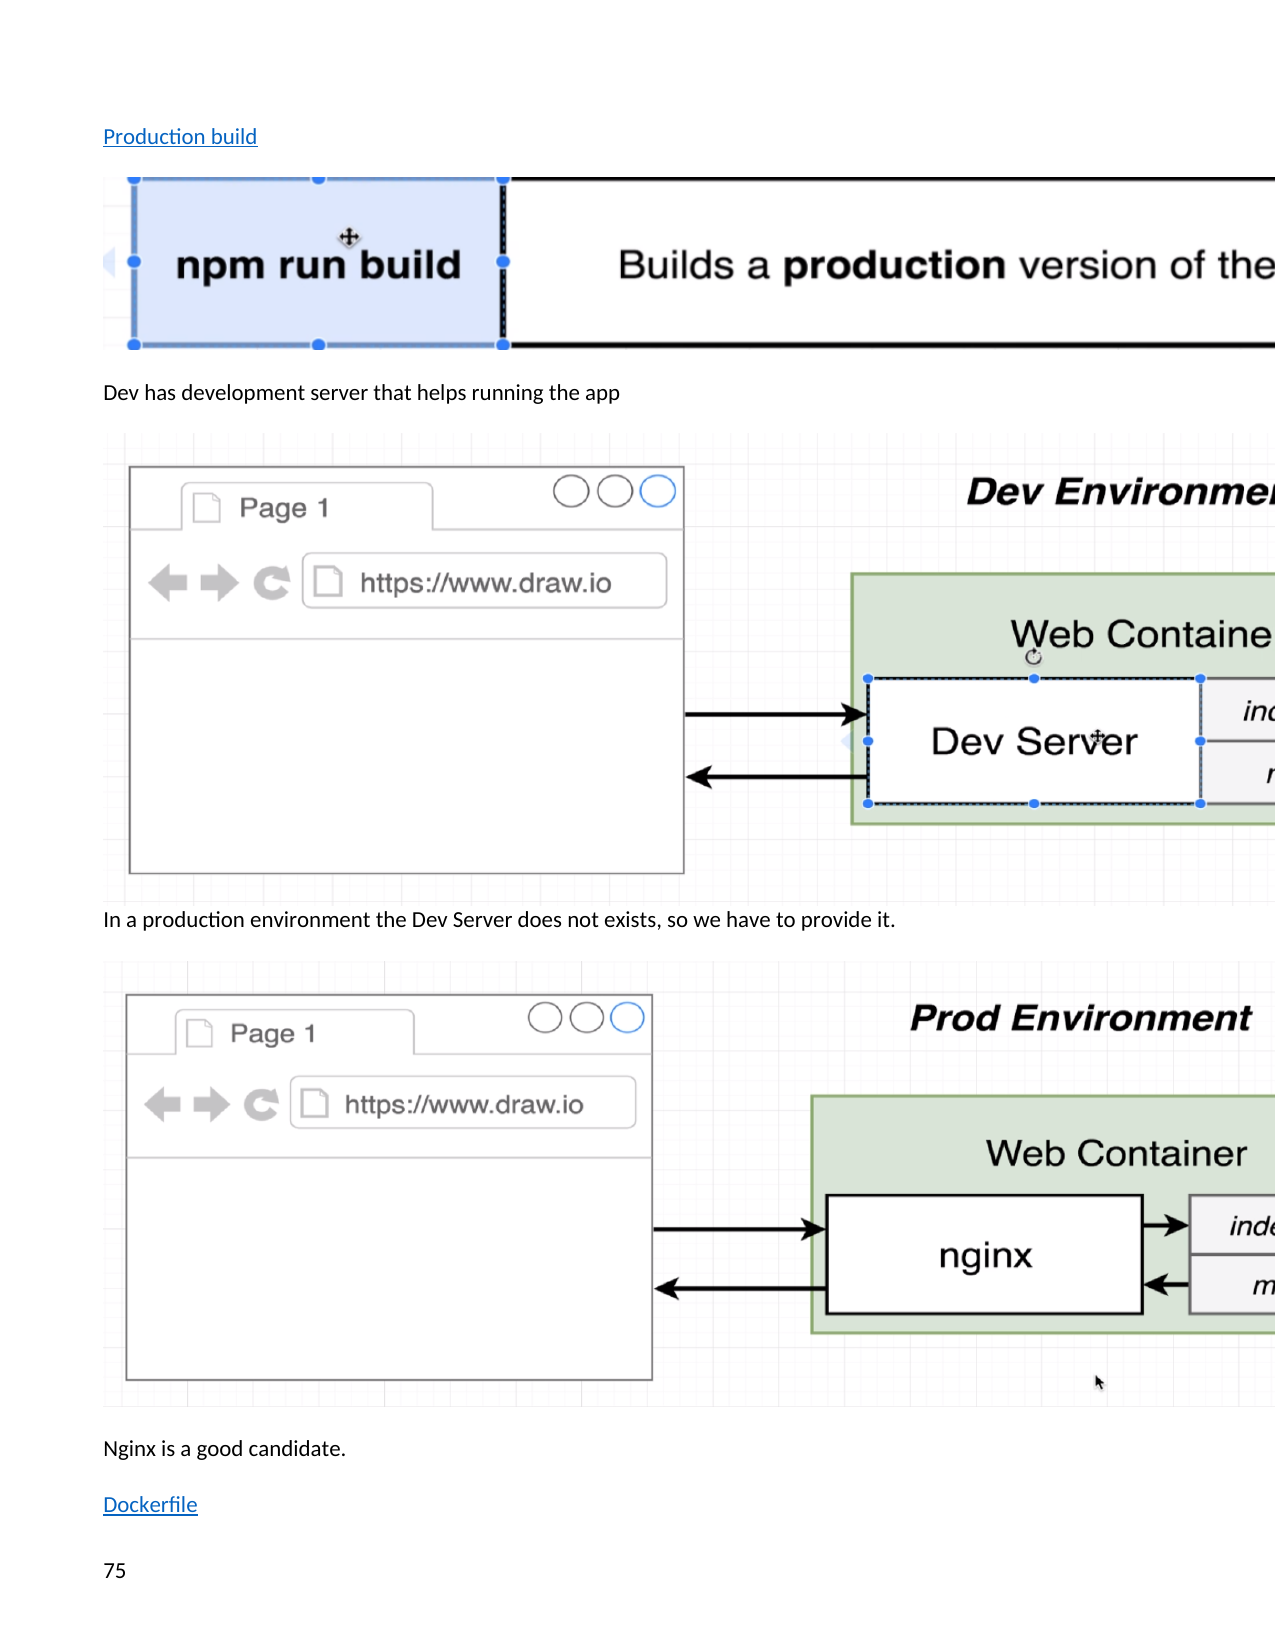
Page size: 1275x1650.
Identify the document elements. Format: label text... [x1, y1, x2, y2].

text Production build [103, 122, 1181, 150]
text Nginx is a good candidate. [103, 1434, 1181, 1462]
text In a production environment the Dev Server does not exists, so we have to provide it. [103, 906, 1181, 933]
picture [103, 961, 1275, 1407]
picture [103, 433, 1275, 906]
picture [103, 177, 1275, 350]
text Dockerfile [103, 1490, 1181, 1518]
text Dev has development server that helps running the app [103, 378, 1181, 406]
